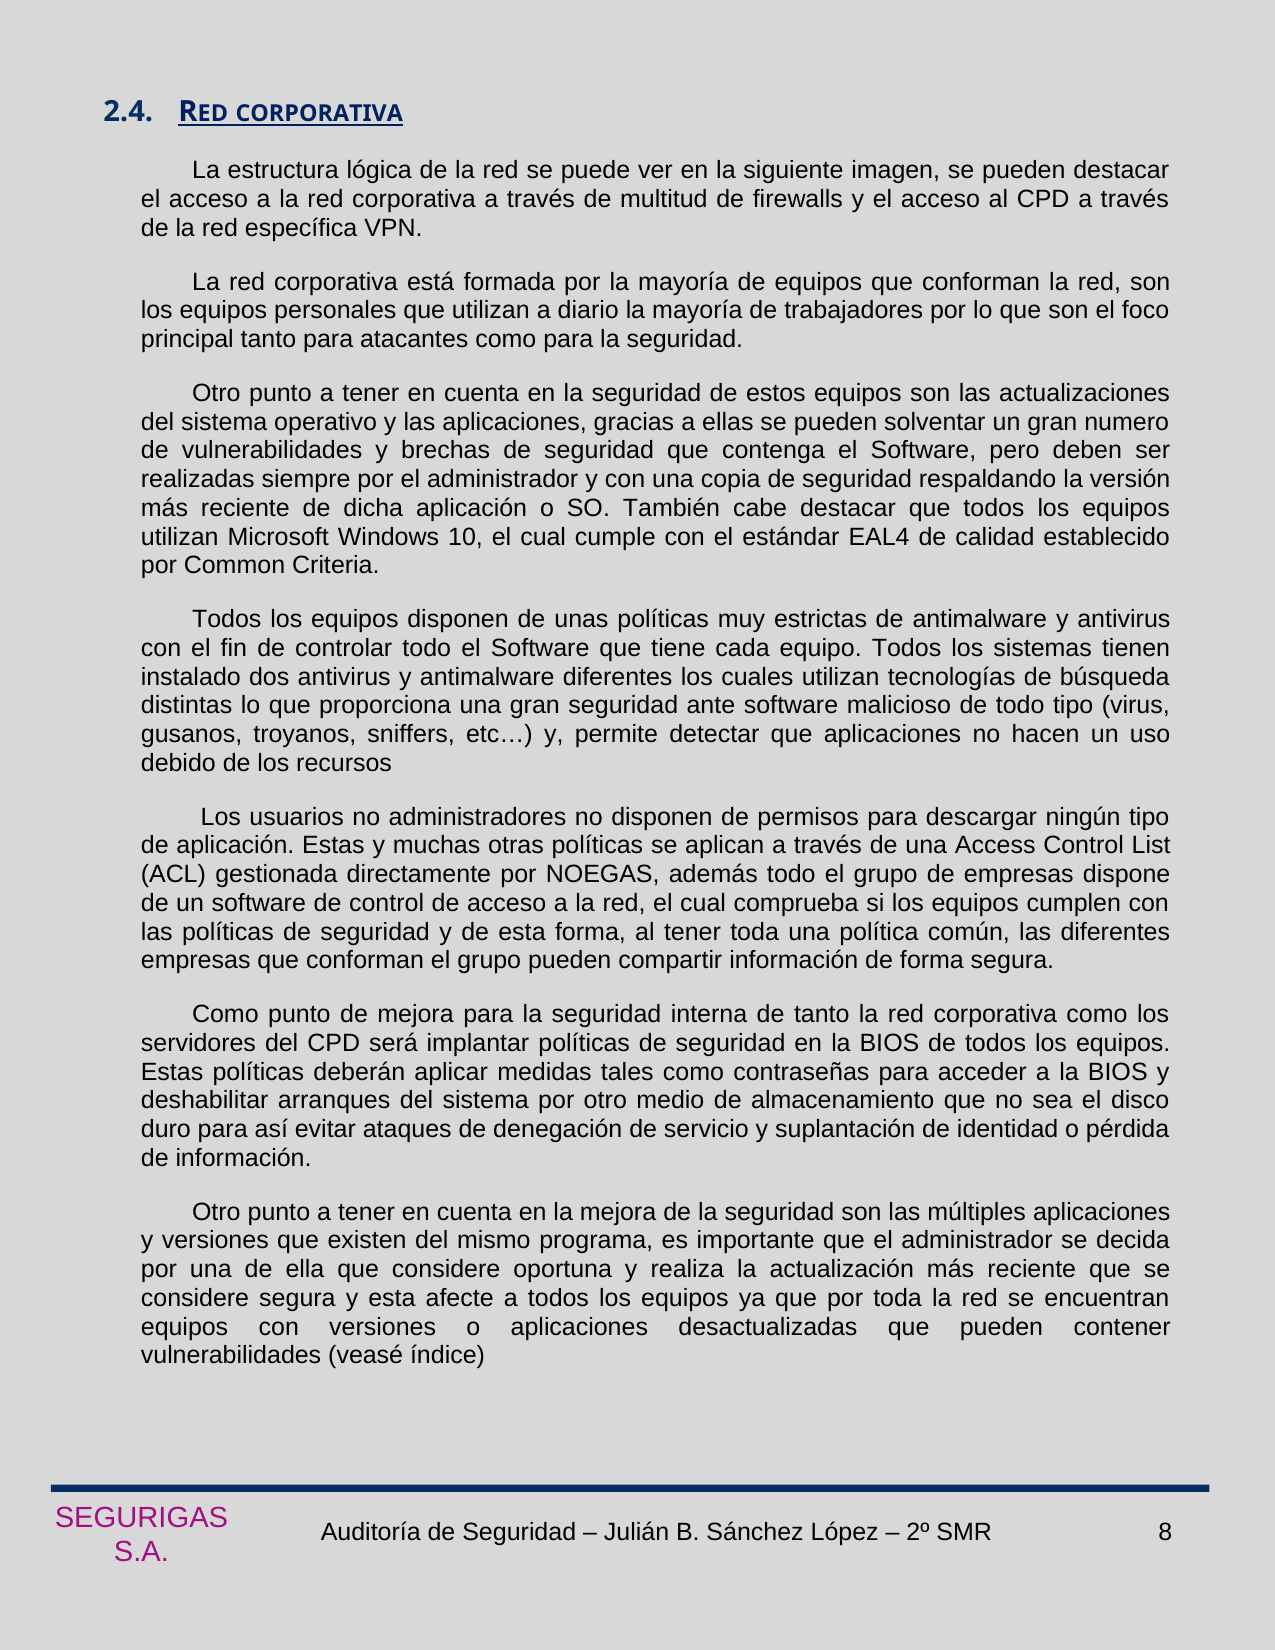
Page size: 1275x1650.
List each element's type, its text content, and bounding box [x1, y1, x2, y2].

text Todos los equipos disponen de unas políticas muy estrictas de antimalware y antivirus con el fin de controlar todo el Software que tiene cada equipo. Todos los sistemas tienen instalado dos antivirus y antimalware diferentes los cuales utilizan tecnologías de búsqueda distintas lo que proporciona una gran seguridad ante software malicioso de todo tipo (virus, gusanos, troyanos, sniffers, etc…) y, permite detectar que aplicaciones no hacen un uso debido de los recursos [141, 604, 1172, 777]
list Red corporativa [103, 91, 1172, 130]
text La red corporativa está formada por la mayoría de equipos que conforman la red, son los equipos personales que utilizan a diario la mayoría de trabajadores por lo que son el foco principal tanto para atacantes como para la seguridad. [141, 267, 1172, 353]
text Como punto de mejora para la seguridad interna de tanto la red corporativa como los servidores del CPD será implantar políticas de seguridad en la BIOS de todos los equipos. Estas políticas deberán aplicar medidas tales como contraseñas para acceder a la BIOS y deshabilitar arranques del sistema por otro medio de almacenamiento que no sea el disco duro para así evitar ataques de denegación de servicio y suplantación de identidad o pérdida de información. [141, 999, 1172, 1172]
text Otro punto a tener en cuenta en la seguridad de estos equipos son las actualizaciones del sistema operativo y las aplicaciones, gracias a ellas se pueden solventar un gran numero de vulnerabilidades y brechas de seguridad que contenga el Software, pero deben ser realizadas siempre por el administrador y con una copia de seguridad respaldando la versión más reciente de dicha aplicación o SO. También cabe destacar que todos los equipos utilizan Microsoft Windows 10, el cual cumple con el estándar EAL4 de calidad establecido por Common Criteria. [141, 378, 1172, 579]
text La estructura lógica de la red se puede ver en la siguiente imagen, se pueden destacar el acceso a la red corporativa a través de multitud de firewalls y el acceso al CPD a través de la red específica VPN. [141, 155, 1172, 242]
text Los usuarios no administradores no disponen de permisos para descargar ningún tipo de aplicación. Estas y muchas otras políticas se aplican a través de una Access Control List (ACL) gestionada directamente por NOEGAS, además todo el grupo de empresas dispone de un software de control de acceso a la red, el cual comprueba si los equipos cumplen con las políticas de seguridad y de esta forma, al tener toda una política común, las diferentes empresas que conforman el grupo pueden compartir información de forma segura. [141, 802, 1172, 974]
text Otro punto a tener en cuenta en la mejora de la seguridad son las múltiples aplicaciones y versiones que existen del mismo programa, es importante que el administrador se decida por una de ella que considere oportuna y realiza la actualización más reciente que se considere segura y esta afecte a todos los equipos ya que por toda la red se encuentran equipos con versiones o aplicaciones desactualizadas que pueden contener vulnerabilidades (veasé índice) [141, 1197, 1172, 1369]
